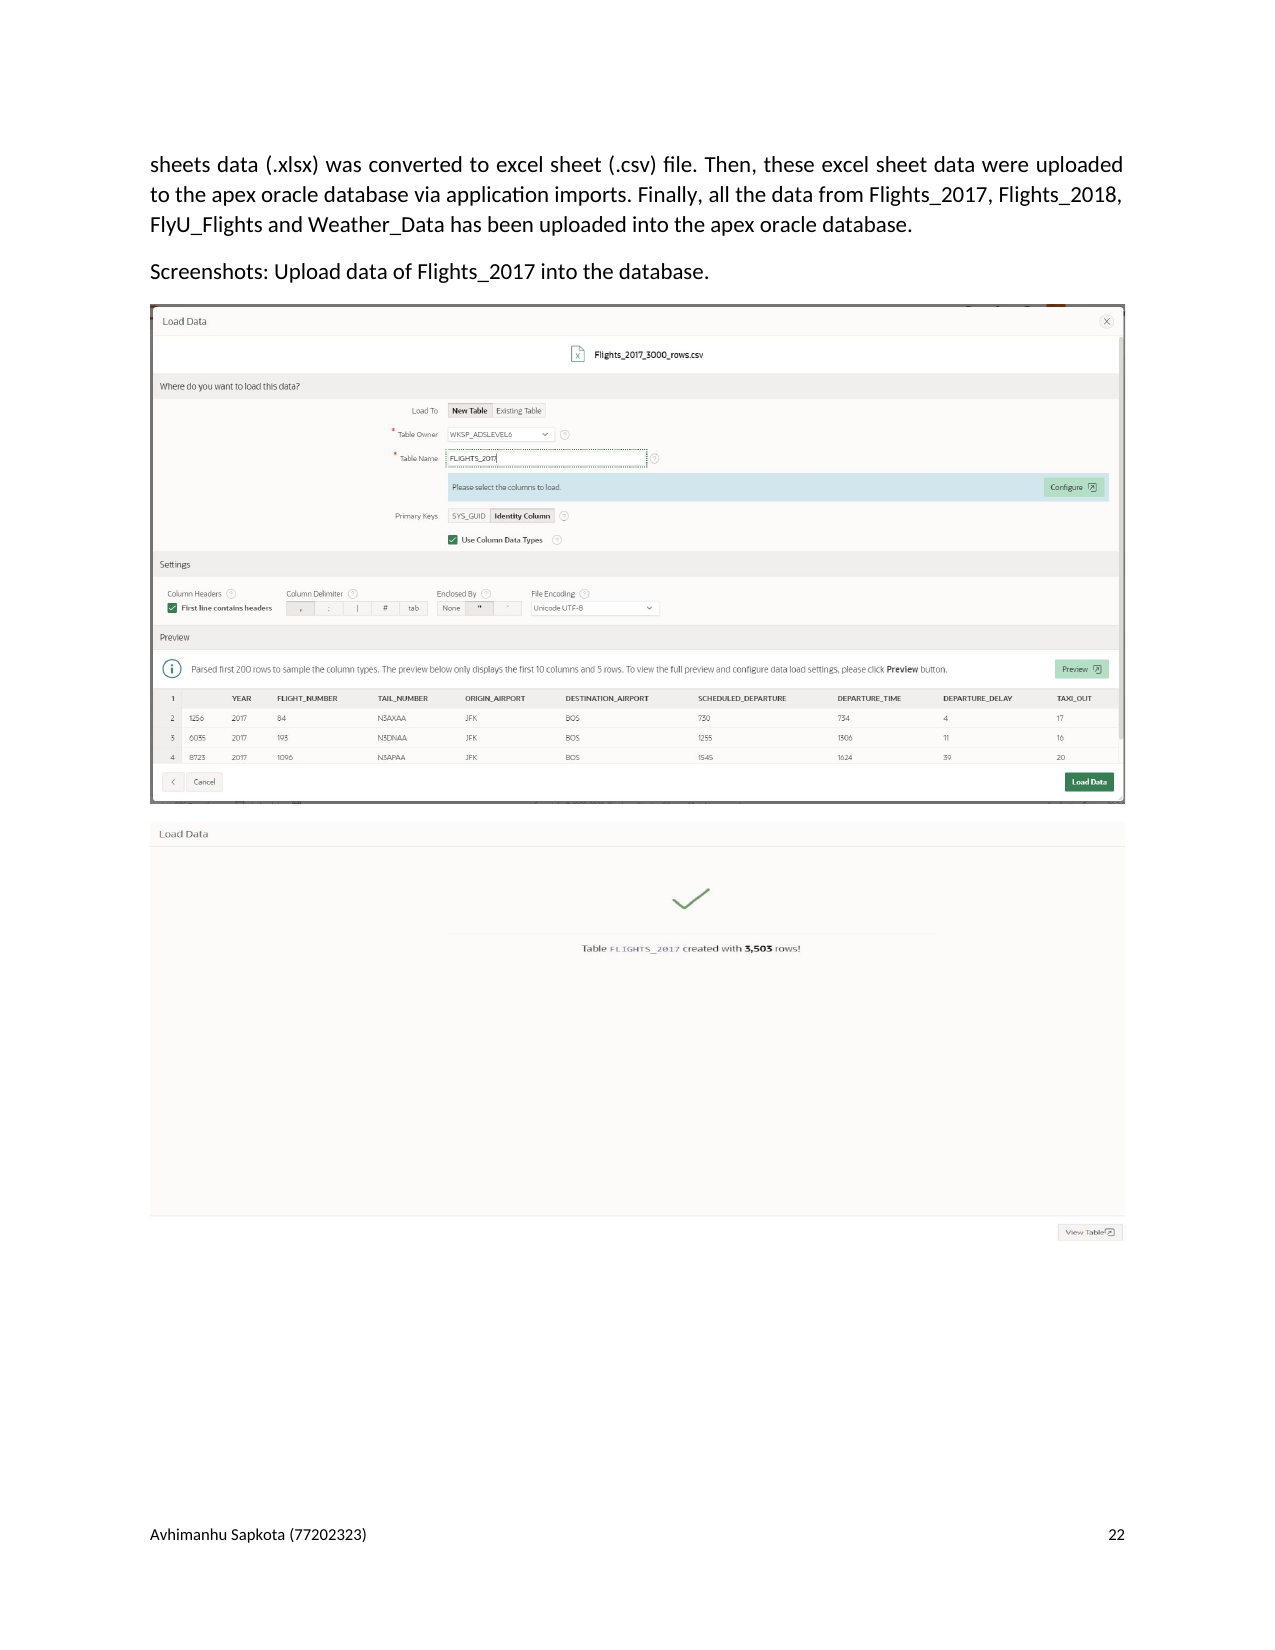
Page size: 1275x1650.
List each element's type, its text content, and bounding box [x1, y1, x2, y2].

picture [150, 822, 1125, 1243]
text Screenshots: Upload data of Flights_2017 into the database. [150, 257, 1125, 285]
picture [150, 304, 1125, 804]
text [150, 150, 1125, 238]
